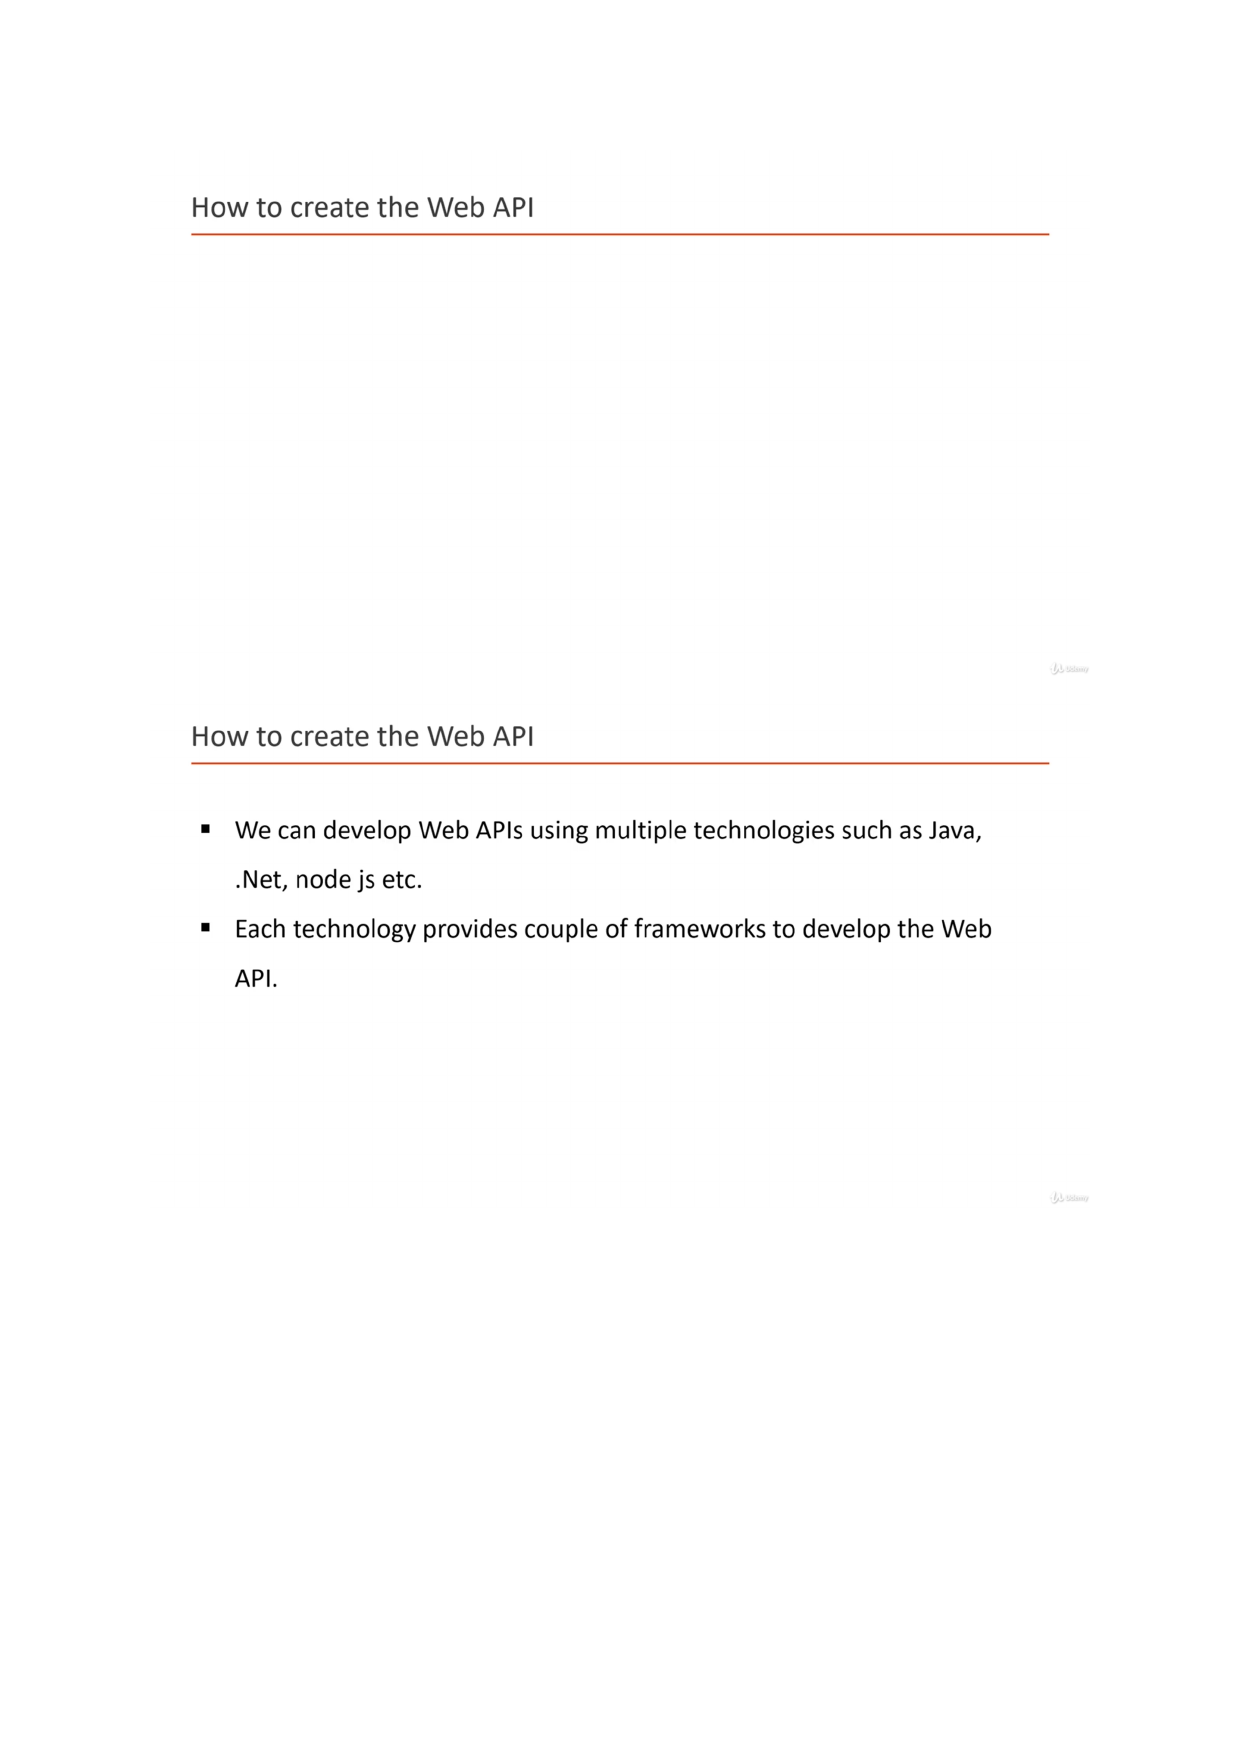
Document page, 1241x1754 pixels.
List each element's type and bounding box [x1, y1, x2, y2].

picture [150, 150, 1091, 1208]
